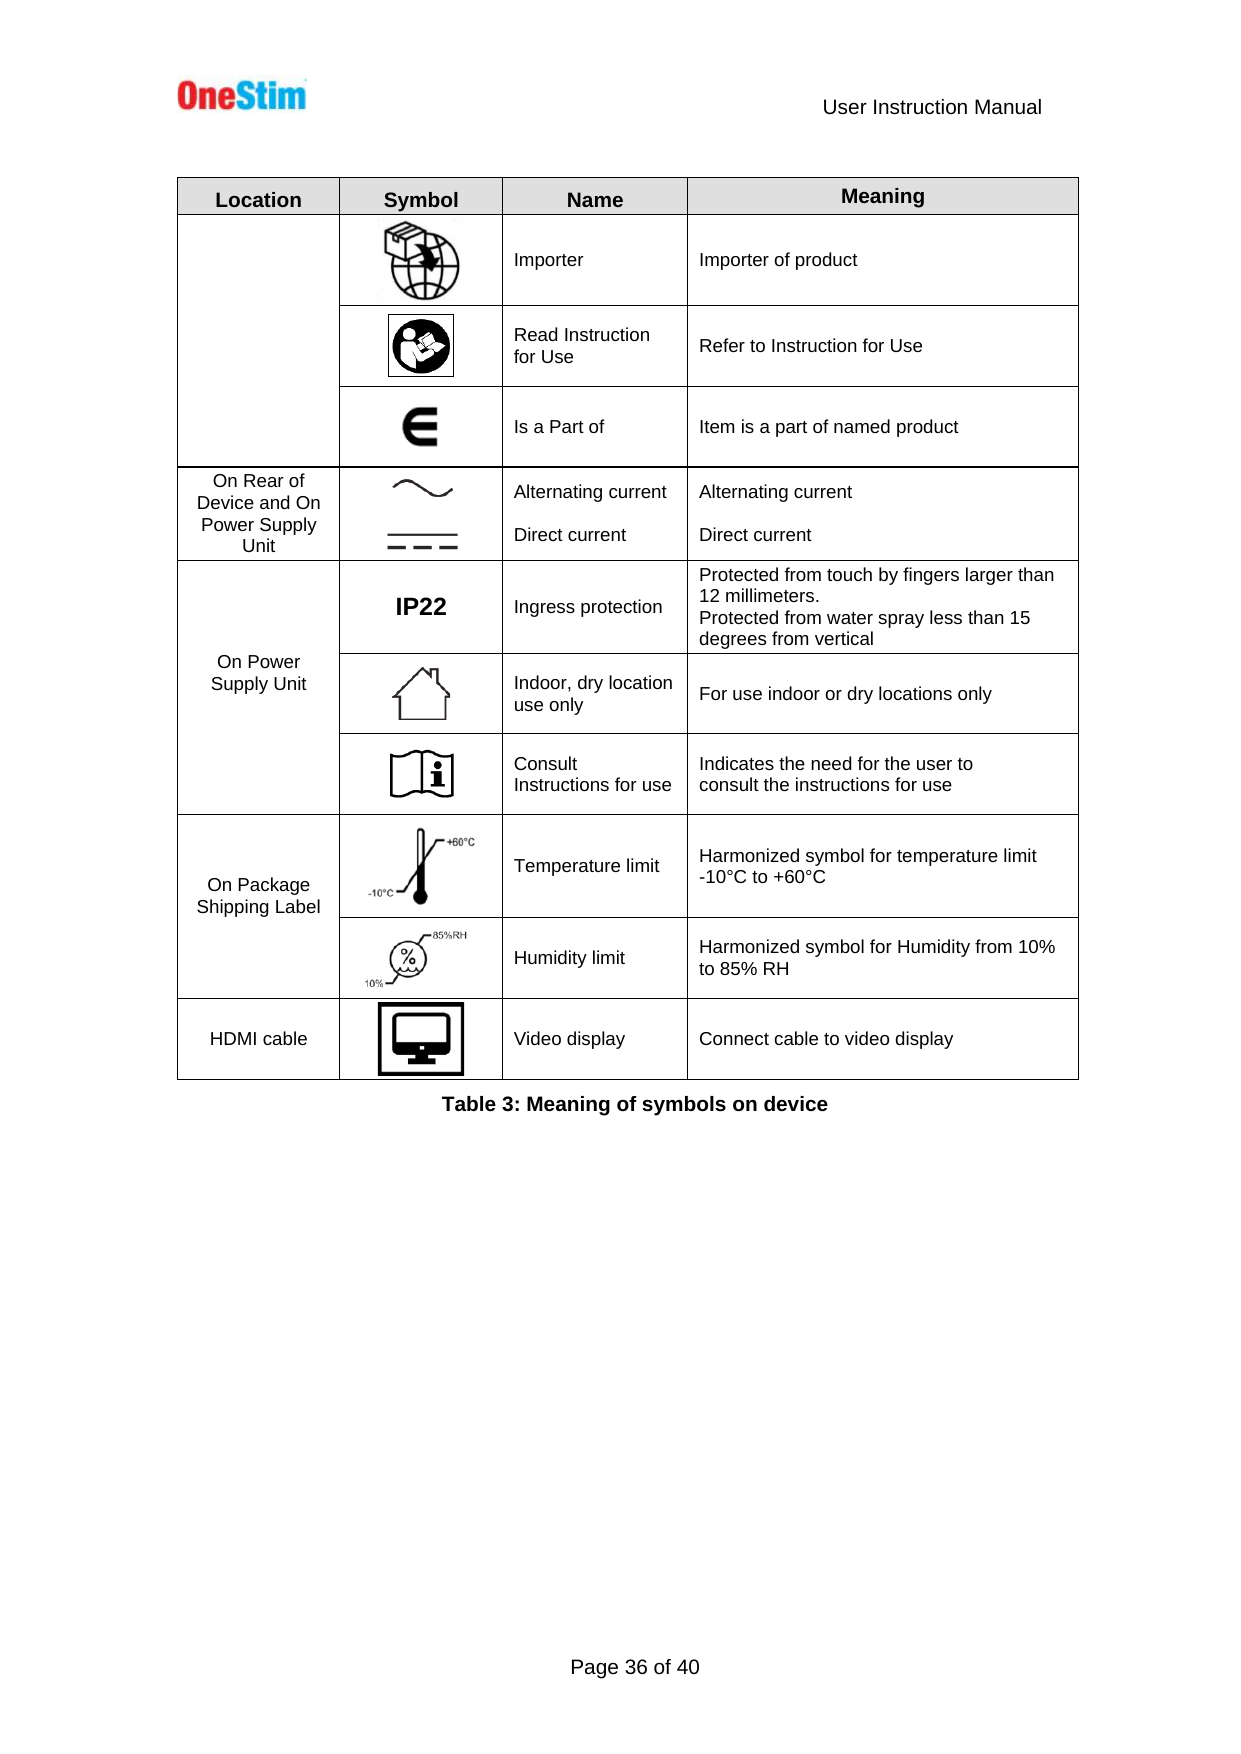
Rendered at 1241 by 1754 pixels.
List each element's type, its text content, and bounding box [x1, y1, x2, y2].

table_cell [340, 387, 502, 466]
picture [391, 667, 451, 720]
table_cell Indoor, dry location use only [503, 654, 687, 733]
table_cell [340, 999, 502, 1078]
table_cell [340, 306, 502, 386]
picture [377, 1002, 465, 1076]
table_cell Refer to Instruction for Use [688, 306, 1078, 386]
table_cell Temperature limit [503, 815, 687, 917]
picture [386, 748, 456, 800]
picture [364, 818, 478, 915]
picture [177, 75, 307, 114]
table_header Symbol [340, 178, 502, 214]
table_cell Importer of product [688, 215, 1078, 305]
table_header Meaning [688, 178, 1078, 214]
table_cell Connect cable to video display [688, 999, 1078, 1078]
table_header Location [178, 178, 339, 214]
table_cell [340, 654, 502, 733]
table_cell For use indoor or dry locations only [688, 654, 1078, 733]
table_cell Indicates the need for the user to consult the instructions for use [688, 734, 1078, 814]
table_cell Harmonized symbol for Humidity from 10% to 85% RH [688, 918, 1078, 998]
table_cell [340, 215, 502, 305]
picture [389, 315, 453, 376]
table_cell Harmonized symbol for temperature limit -10°C to +60°C [688, 815, 1078, 917]
table_cell Alternating current Direct current [503, 468, 687, 559]
text Table 3: Meaning of symbols on device [177, 1092, 1092, 1116]
table_cell [340, 734, 502, 814]
table_cell Alternating current Direct current [688, 468, 1078, 559]
table_cell Video display [503, 999, 687, 1078]
picture [377, 218, 462, 302]
table_cell Read Instruction for Use [503, 306, 687, 386]
table_cell Importer [503, 215, 687, 305]
picture [381, 526, 462, 557]
table_cell [340, 918, 502, 998]
table_cell IP22 [340, 561, 502, 653]
picture [364, 924, 478, 992]
table_cell On Power Supply Unit [178, 561, 339, 814]
table_header Name [503, 178, 687, 214]
picture [398, 402, 444, 451]
table_cell [340, 815, 502, 917]
table_cell On Rear of Device and On Power Supply Unit [178, 468, 339, 559]
table_cell HDMI cable [178, 999, 339, 1078]
picture [385, 470, 457, 505]
table_cell On Package Shipping Label [178, 815, 339, 998]
table_cell Ingress protection [503, 561, 687, 653]
table_cell Is a Part of [503, 387, 687, 466]
table_cell Protected from touch by fingers larger than 12 millimeters. Protected from water spray less than 15 degrees from vertical [688, 561, 1078, 653]
table_cell Item is a part of named product [688, 387, 1078, 466]
table_cell Consult Instructions for use [503, 734, 687, 814]
table_cell Humidity limit [503, 918, 687, 998]
table_cell [340, 468, 502, 559]
